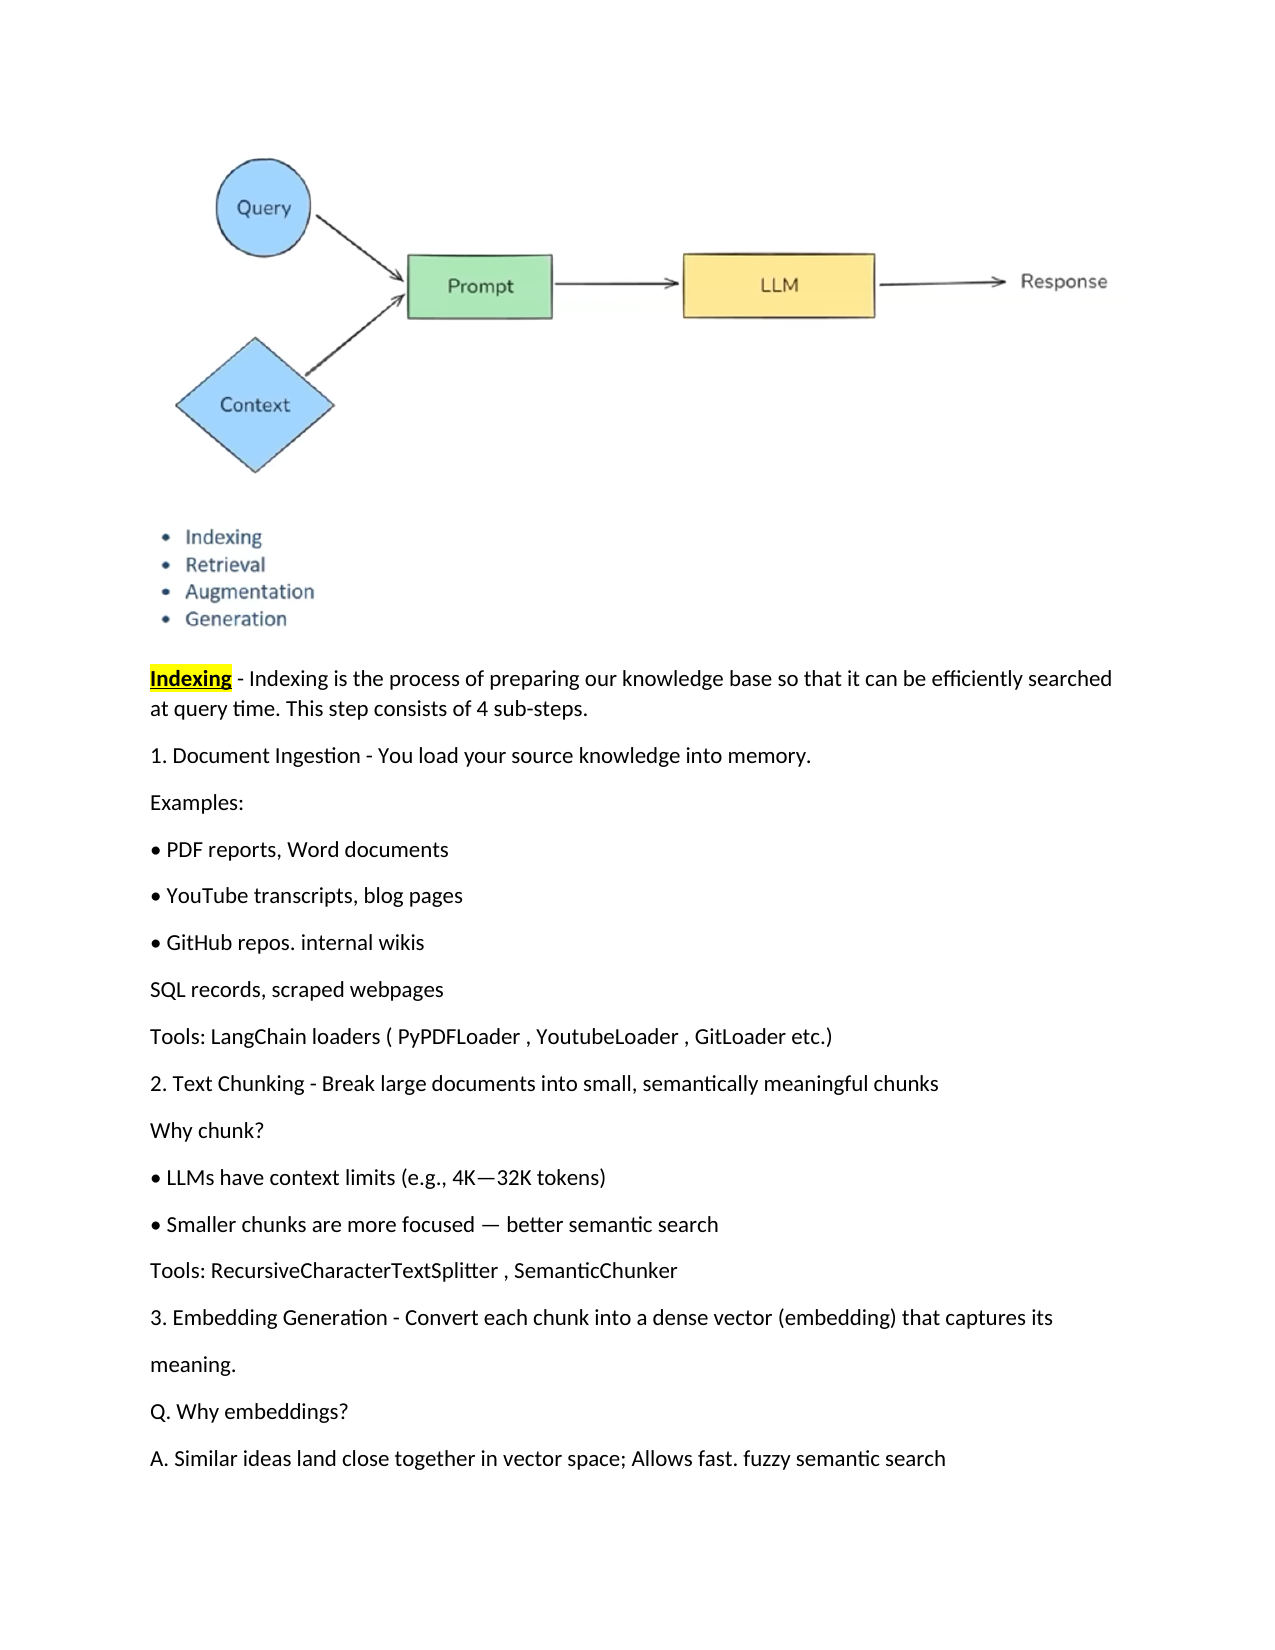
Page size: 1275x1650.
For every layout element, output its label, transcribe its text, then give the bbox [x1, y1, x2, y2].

text • PDF reports, Word documents [150, 835, 1125, 863]
text • YouTube transcripts, blog pages [150, 882, 1125, 909]
picture [150, 150, 1125, 645]
text Q. Why embeddings? [150, 1397, 1125, 1425]
text • LLMs have context limits (e.g., 4K—32K tokens) [150, 1163, 1125, 1191]
text SQL records, scraped webpages [150, 975, 1125, 1003]
text 3. Embedding Generation - Convert each chunk into a dense vector (embedding) that captures its [150, 1303, 1125, 1331]
text Examples: [150, 788, 1125, 816]
text • GitHub repos. internal wikis [150, 928, 1125, 956]
text A. Similar ideas land close together in vector space; Allows fast. fuzzy semantic search [150, 1444, 1125, 1472]
text Tools: LangChain loaders ( PyPDFLoader , YoutubeLoader , GitLoader etc.) [150, 1022, 1125, 1050]
text Why chunk? [150, 1116, 1125, 1144]
text Tools: RecursiveCharacterTextSplitter , SemanticChunker [150, 1257, 1125, 1284]
text 2. Text Chunking - Break large documents into small, semantically meaningful chunks [150, 1069, 1125, 1097]
text Indexing - Indexing is the process of preparing our knowledge base so that it can be efficiently searched at query time. This step consists of 4 sub-steps. [150, 664, 1125, 722]
text 1. Document Ingestion - You load your source knowledge into memory. [150, 741, 1125, 769]
text • Smaller chunks are more focused — better semantic search [150, 1210, 1125, 1238]
text meaning. [150, 1350, 1125, 1378]
